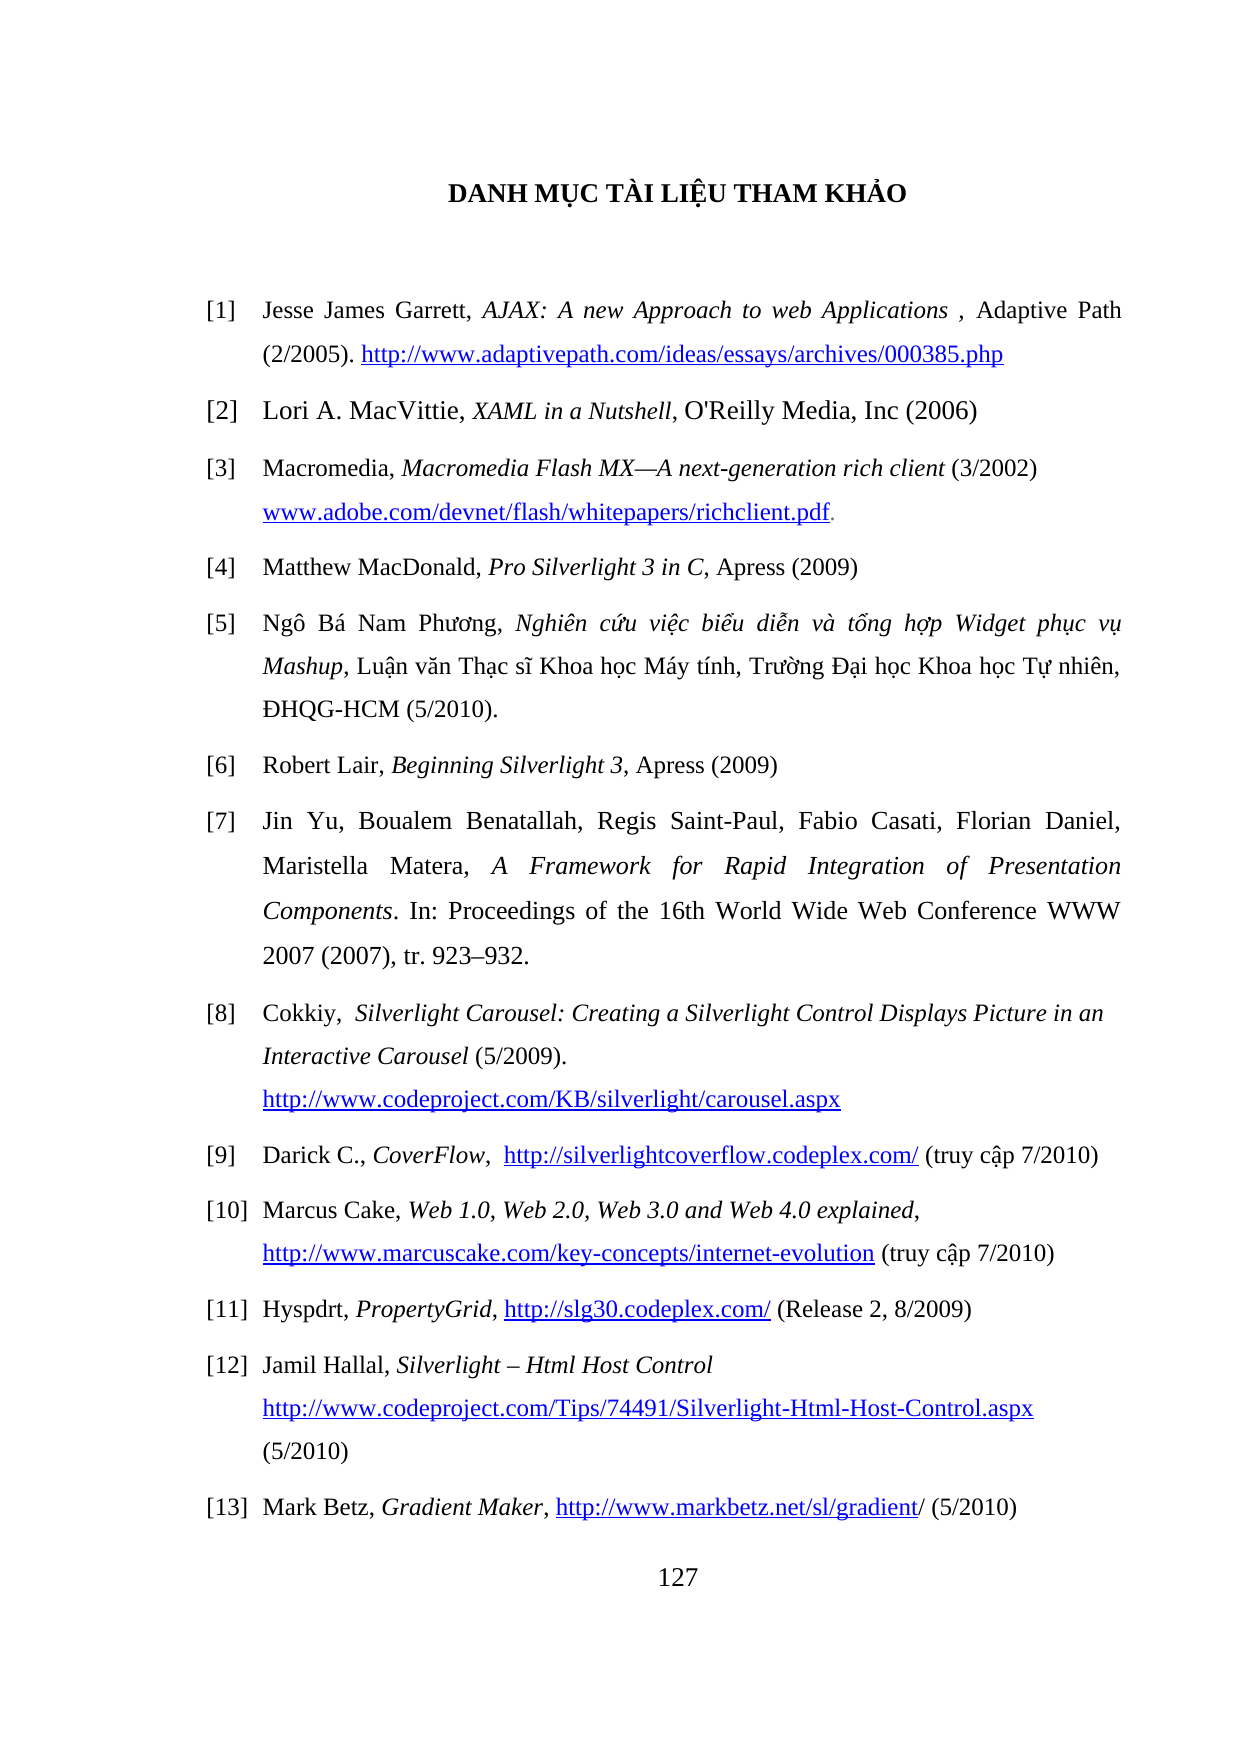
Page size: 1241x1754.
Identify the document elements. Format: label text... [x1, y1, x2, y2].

text [13] Mark Betz, Gradient Maker, http://www.markbetz.net/sl/gradient/ (5/2010) [206, 1492, 1122, 1520]
text [10] Marcus Cake, Web 1.0, Web 2.0, Web 3.0 and Web 4.0 explained, http://www.marcuscake.com/key-concepts/internet-evolution (truy cập 7/2010) [206, 1195, 1122, 1267]
text [4] Matthew MacDonald, Pro Silverlight 3 in C, Apress (2009) [206, 552, 1122, 581]
text [6] Robert Lair, Beginning Silverlight 3, Apress (2009) [206, 750, 1122, 778]
text [7] Jin Yu, Boualem Benatallah, Regis Saint-Paul, Fabio Casati, Florian Daniel, Maristella Matera, A Framework for Rapid Integration of Presentation Components. In: Proceedings of the 16th World Wide Web Conference WWW 2007 (2007), tr. 923–932. [206, 805, 1122, 970]
text [11] Hyspdrt, PropertyGrid, http://slg30.codeplex.com/ (Release 2, 8/2009) [206, 1294, 1122, 1323]
text [8] Cokkiy, Silverlight Carousel: Creating a Silverlight Control Displays Picture in an Interactive Carousel (5/2009). http://www.codeproject.com/KB/silverlight/carousel.aspx [206, 998, 1122, 1113]
text [12] Jamil Hallal, Silverlight – Html Host Control http://www.codeproject.com/Tips/74491/Silverlight-Html-Host-Control.aspx (5/2010) [206, 1350, 1122, 1465]
title DANH MỤC TÀI LIỆU THAM KHẢO [233, 177, 1122, 208]
text [1] Jesse James Garrett, AJAX: A new Approach to web Applications , Adaptive Path (2/2005). http://www.adaptivepath.com/ideas/essays/archives/000385.php [206, 296, 1122, 367]
text [3] Macromedia, Macromedia Flash MX—A next-generation rich client (3/2002) www.adobe.com/devnet/flash/whitepapers/richclient.pdf. [206, 453, 1122, 525]
text [5] Ngô Bá Nam Phương, Nghiên cứu việc biểu diễn và tổng hợp Widget phục vụ Mashup, Luận văn Thạc sĩ Khoa học Máy tính, Trường Đại học Khoa học Tự nhiên, ĐHQG-HCM (5/2010). [206, 608, 1122, 723]
text [9] Darick C., CoverFlow, http://silverlightcoverflow.codeplex.com/ (truy cập 7/2010) [206, 1140, 1122, 1168]
